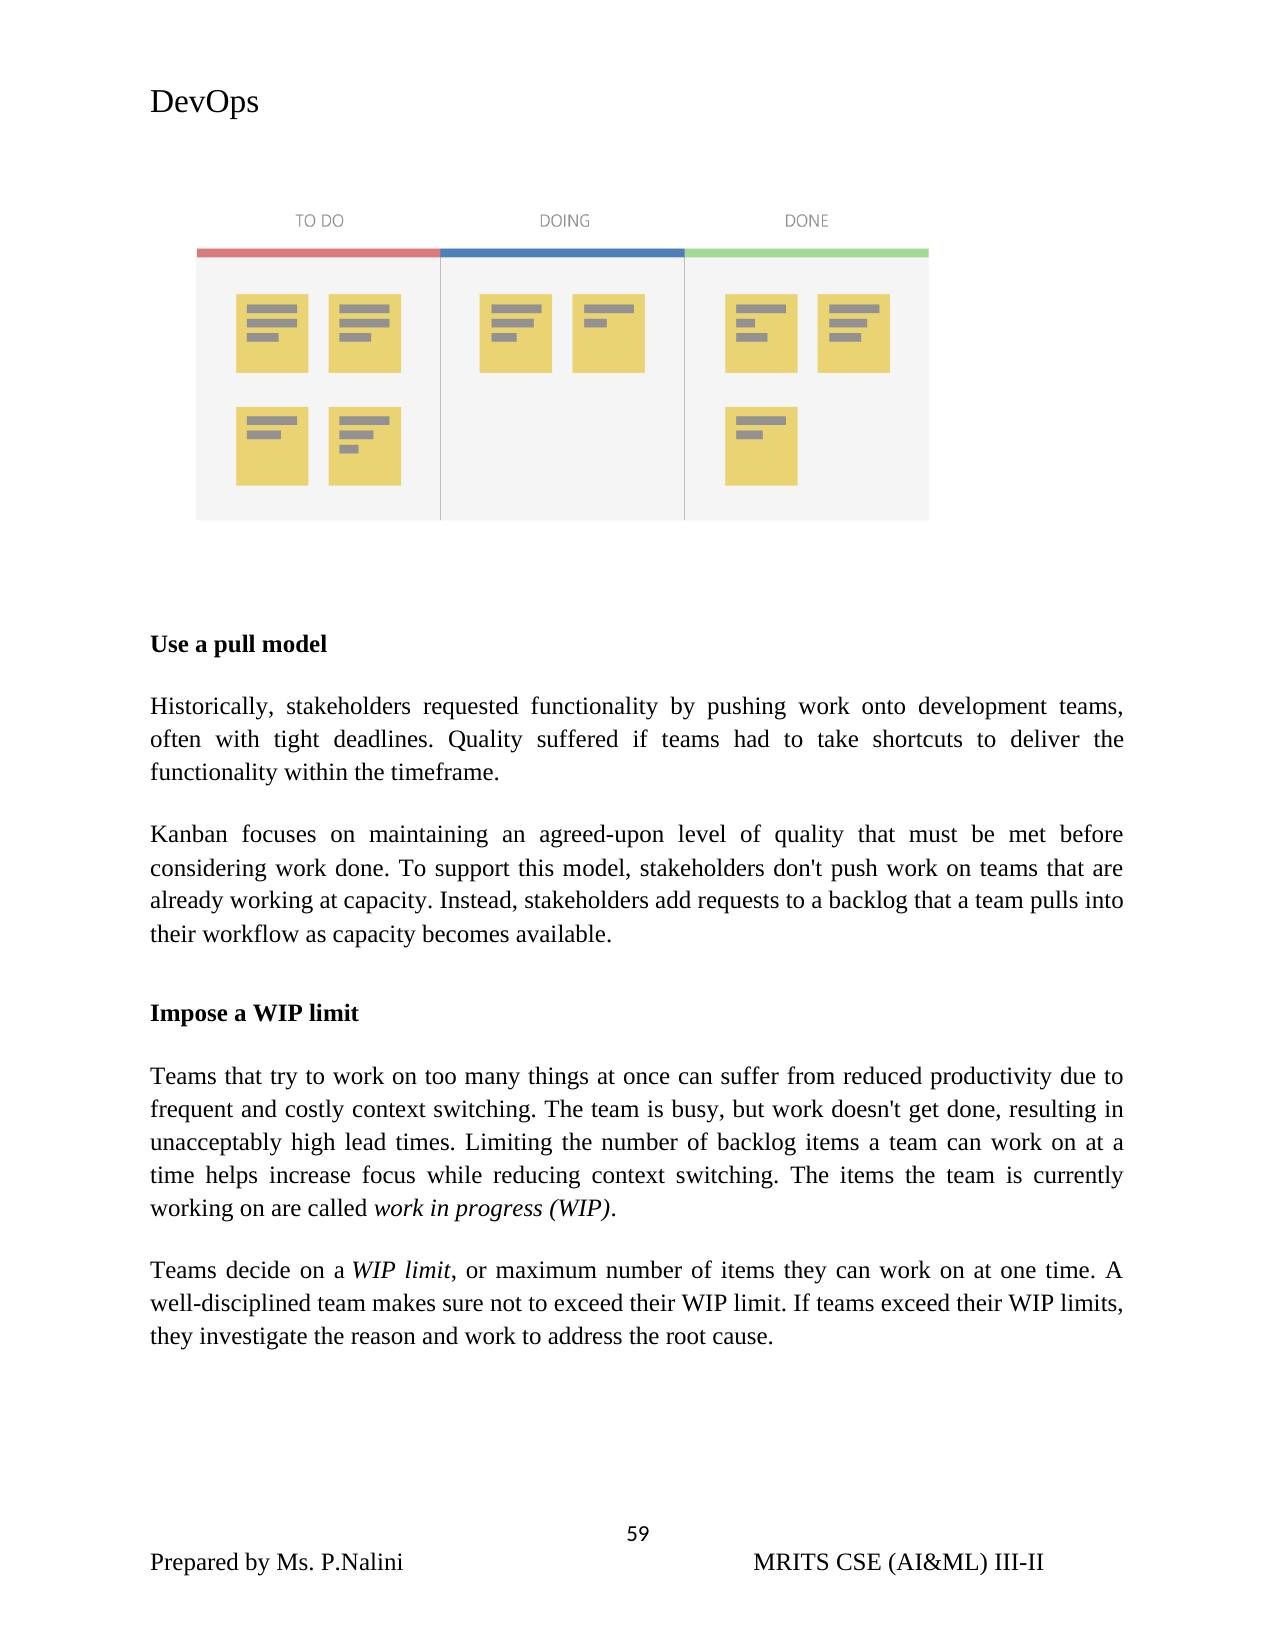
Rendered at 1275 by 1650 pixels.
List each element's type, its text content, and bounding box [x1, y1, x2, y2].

text Kanban focuses on maintaining an agreed-upon level of quality that must be met before considering work done. To support this model, stakeholders don't push work on teams that are already working at capacity. Instead, stakeholders add requests to a backlog that a team pulls into their workflow as capacity becomes available. [150, 819, 1125, 947]
text Teams that try to work on too many things at once can suffer from reduced productivity due to frequent and costly context switching. The team is busy, but work doesn't get done, resulting in unacceptably high lead times. Limiting the number of backlog items a team can work on at a time helps increase focus while reducing context switching. The items the team is currently working on are called work in progress (WIP). [150, 1061, 1125, 1222]
picture [150, 177, 986, 596]
text Use a pull model [150, 629, 1125, 658]
subtitle Impose a WIP limit [150, 998, 1125, 1027]
text Historically, stakeholders requested functionality by pushing work onto development teams, often with tight deadlines. Quality suffered if teams had to take shortcuts to deliver the functionality within the timeframe. [150, 691, 1125, 786]
text Teams decide on a WIP limit, or maximum number of items they can work on at one time. A well-disciplined team makes sure not to exceed their WIP limit. If teams exceed their WIP limits, they investigate the reason and work to address the root cause. [150, 1255, 1125, 1350]
